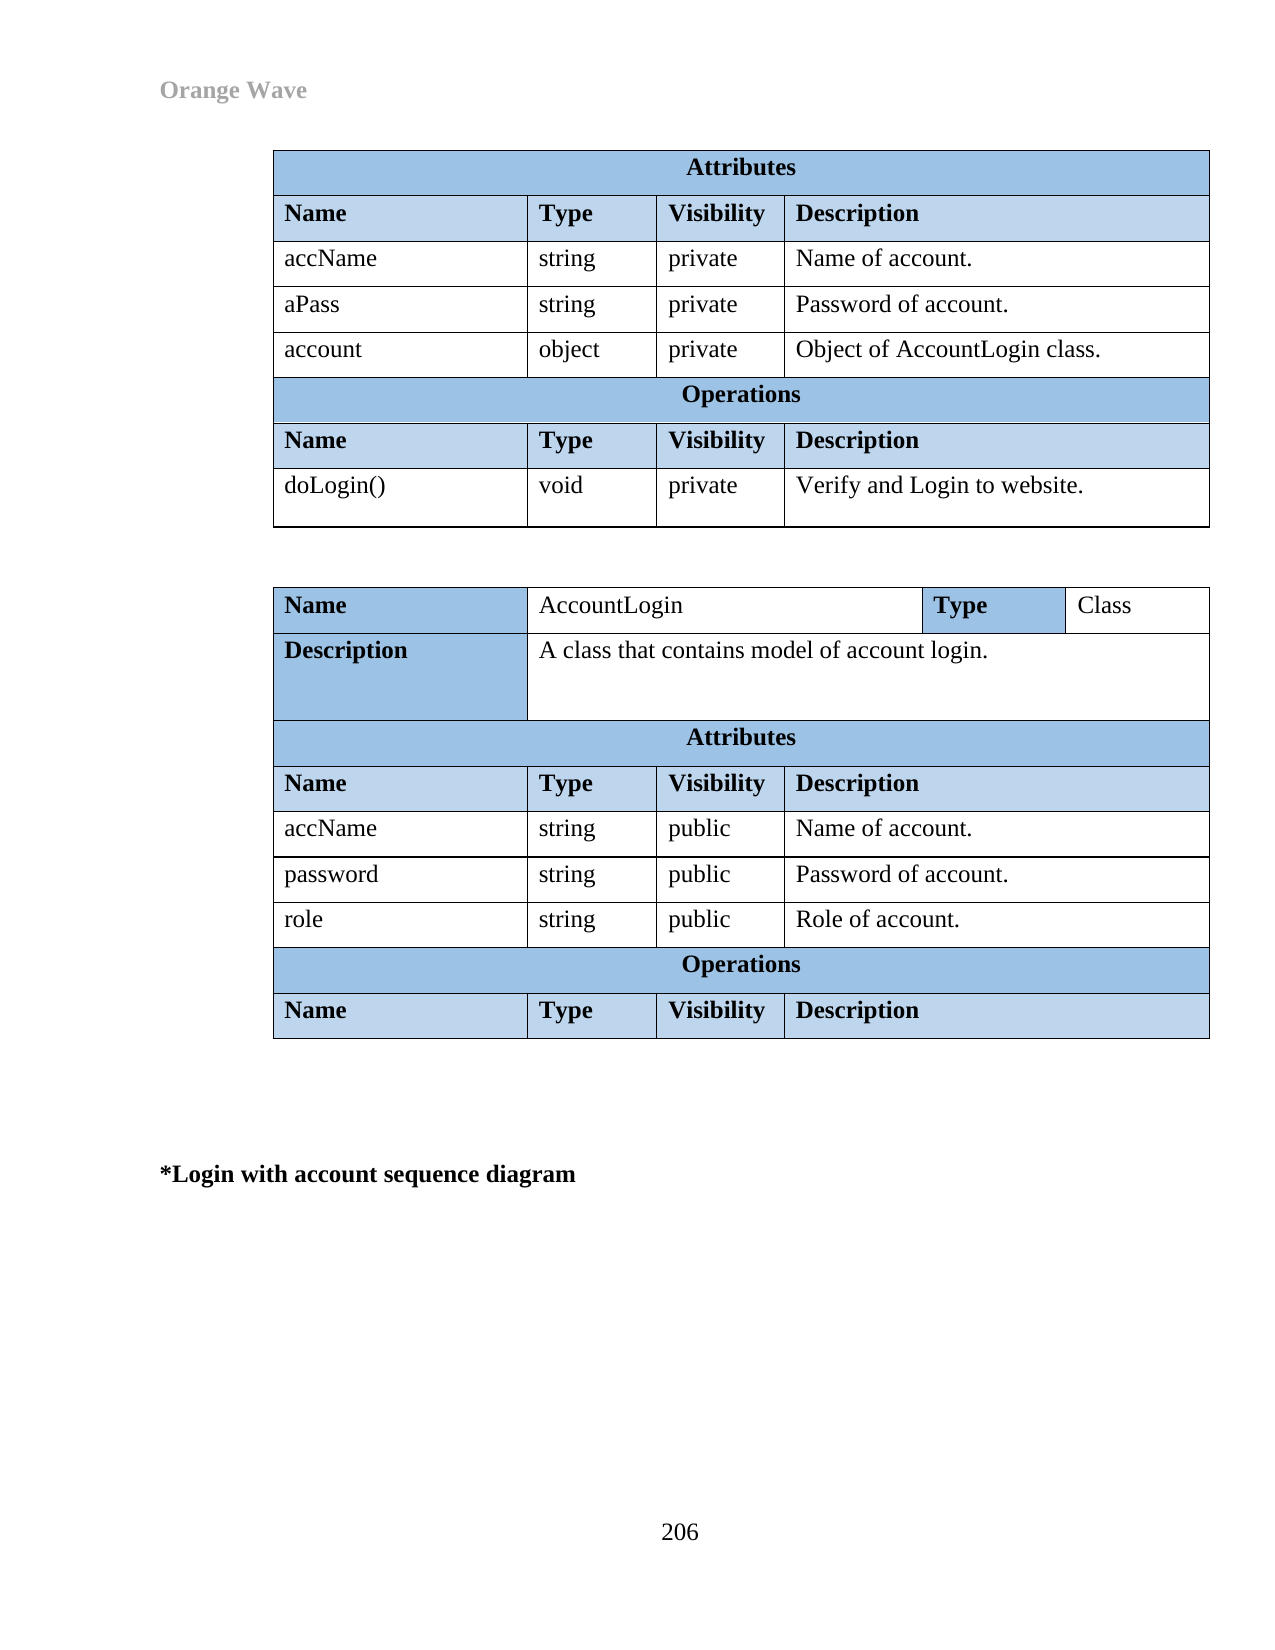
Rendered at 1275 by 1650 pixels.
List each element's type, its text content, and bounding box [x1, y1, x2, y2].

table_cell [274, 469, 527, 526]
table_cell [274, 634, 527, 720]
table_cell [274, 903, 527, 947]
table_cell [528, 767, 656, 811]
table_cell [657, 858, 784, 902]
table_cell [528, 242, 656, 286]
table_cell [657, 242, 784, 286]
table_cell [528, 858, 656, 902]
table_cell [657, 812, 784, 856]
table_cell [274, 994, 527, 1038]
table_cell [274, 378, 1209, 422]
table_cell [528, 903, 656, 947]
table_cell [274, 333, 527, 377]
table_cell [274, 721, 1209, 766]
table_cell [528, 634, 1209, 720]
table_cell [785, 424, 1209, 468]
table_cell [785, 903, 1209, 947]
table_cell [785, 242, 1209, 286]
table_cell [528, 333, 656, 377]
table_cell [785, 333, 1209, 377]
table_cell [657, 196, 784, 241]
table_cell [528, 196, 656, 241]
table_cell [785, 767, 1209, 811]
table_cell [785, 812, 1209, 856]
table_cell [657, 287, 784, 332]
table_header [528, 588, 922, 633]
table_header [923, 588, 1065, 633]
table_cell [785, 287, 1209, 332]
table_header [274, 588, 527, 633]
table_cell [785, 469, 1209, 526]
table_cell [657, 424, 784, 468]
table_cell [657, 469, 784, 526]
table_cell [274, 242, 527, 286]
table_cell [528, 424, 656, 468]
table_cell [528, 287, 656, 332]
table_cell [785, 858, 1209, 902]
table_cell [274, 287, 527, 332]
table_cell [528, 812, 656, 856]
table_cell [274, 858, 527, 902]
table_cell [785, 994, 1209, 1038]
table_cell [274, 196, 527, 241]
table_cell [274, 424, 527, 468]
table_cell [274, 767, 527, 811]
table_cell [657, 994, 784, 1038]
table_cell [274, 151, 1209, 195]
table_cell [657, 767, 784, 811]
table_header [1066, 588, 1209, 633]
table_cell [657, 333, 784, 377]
text *Login with account sequence diagram [159, 1159, 1200, 1187]
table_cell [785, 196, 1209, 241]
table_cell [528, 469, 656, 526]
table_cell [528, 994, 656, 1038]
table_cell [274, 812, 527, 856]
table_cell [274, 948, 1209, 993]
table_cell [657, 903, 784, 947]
